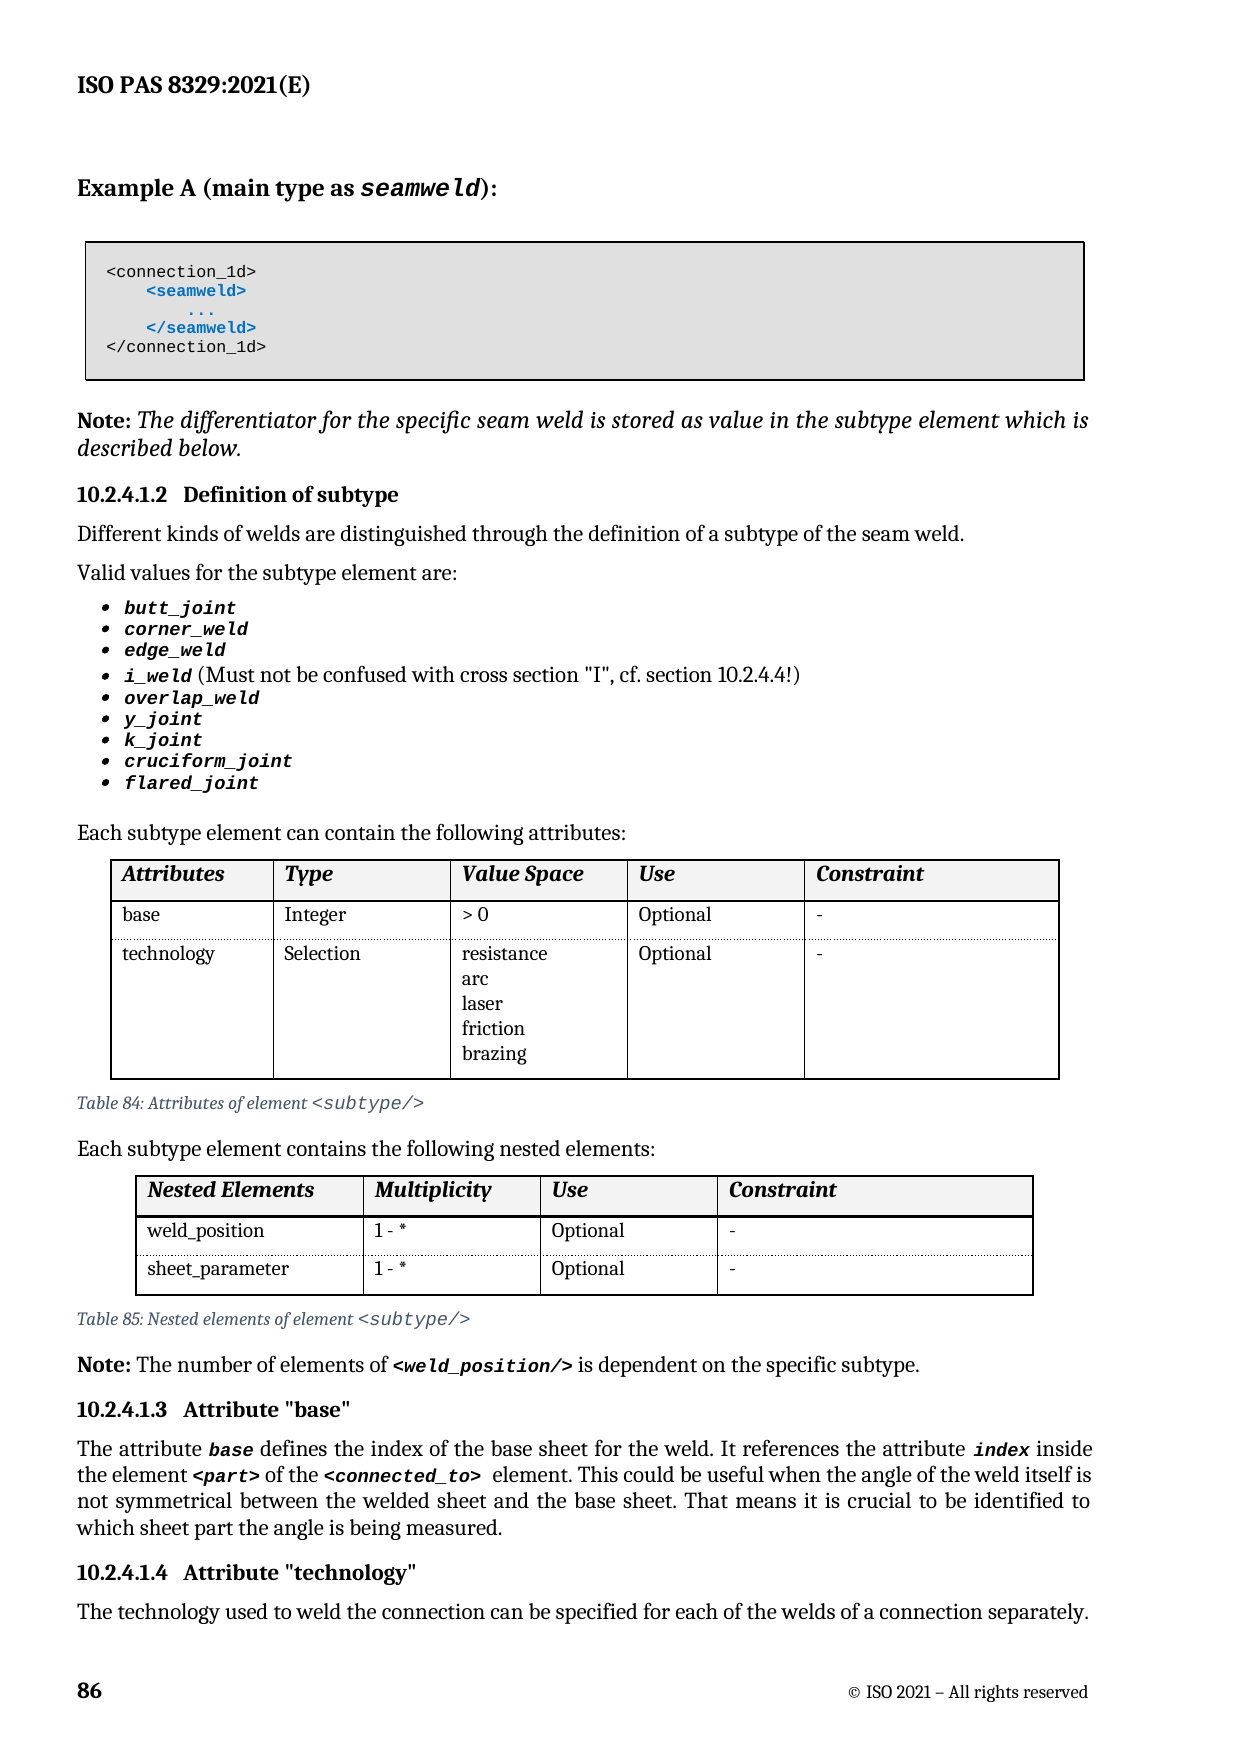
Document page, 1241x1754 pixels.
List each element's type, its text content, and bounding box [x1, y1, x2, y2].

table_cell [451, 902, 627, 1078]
list y_joint [100, 710, 1092, 731]
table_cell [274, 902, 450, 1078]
list cruciform_joint [100, 752, 1092, 773]
list overlap_weld [100, 688, 1092, 710]
list i_weld (Must not be confused with cross section "I", cf. section 10.2.4.4!) [100, 662, 1092, 688]
subtitle Attribute "base" [77, 1397, 1092, 1423]
subtitle Attribute "technology" [77, 1559, 1092, 1586]
list butt_joint [100, 598, 1092, 620]
text <connection_1d> [86, 260, 1083, 279]
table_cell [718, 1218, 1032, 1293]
list corner_weld [100, 620, 1092, 641]
text The attribute base defines the index of the base sheet for the weld. It references the attribute index inside the element <part> of the <connected_to> element. This could be useful when the angle of the weld itself is not symmetrical between the welded sheet and the base sheet. That means it is crucial to be identified to which sheet part the angle is being measured. [77, 1435, 1092, 1541]
text Table 85: Nested elements of element <subtype/> [77, 1308, 1092, 1331]
text </seamweld> [86, 317, 1083, 336]
text <seamweld> [86, 279, 1083, 298]
text Note: The number of elements of <weld_position/> is dependent on the specific subtype. [77, 1351, 1092, 1378]
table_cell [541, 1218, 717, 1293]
text Different kinds of welds are distinguished through the definition of a subtype of the seam weld. [77, 521, 1092, 547]
text The technology used to weld the connection can be specified for each of the welds of a connection separately. [77, 1598, 1092, 1625]
list flared_joint [100, 773, 1092, 795]
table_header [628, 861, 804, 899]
text Table 84: Attributes of element <subtype/> [77, 1092, 1092, 1115]
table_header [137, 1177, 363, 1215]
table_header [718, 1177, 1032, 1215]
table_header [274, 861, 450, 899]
text Valid values for the subtype element are: [77, 559, 1092, 586]
text Each subtype element can contain the following attributes: [77, 820, 1092, 846]
text Each subtype element contains the following nested elements: [77, 1136, 1092, 1162]
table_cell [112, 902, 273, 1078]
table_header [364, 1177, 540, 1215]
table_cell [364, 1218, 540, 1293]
text ... [86, 298, 1083, 317]
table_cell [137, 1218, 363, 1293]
list edge_weld [100, 641, 1092, 662]
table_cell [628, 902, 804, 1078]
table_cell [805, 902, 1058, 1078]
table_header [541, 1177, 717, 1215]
text Note: The differentiator for the specific seam weld is stored as value in the subtype element which is described below. [77, 406, 1092, 463]
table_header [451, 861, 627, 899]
text Example A (main type as seamweld): [77, 174, 1092, 204]
list k_joint [100, 731, 1092, 752]
text </connection_1d> [86, 336, 1083, 354]
subtitle Definition of subtype [77, 482, 1092, 508]
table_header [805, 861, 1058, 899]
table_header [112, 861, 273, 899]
